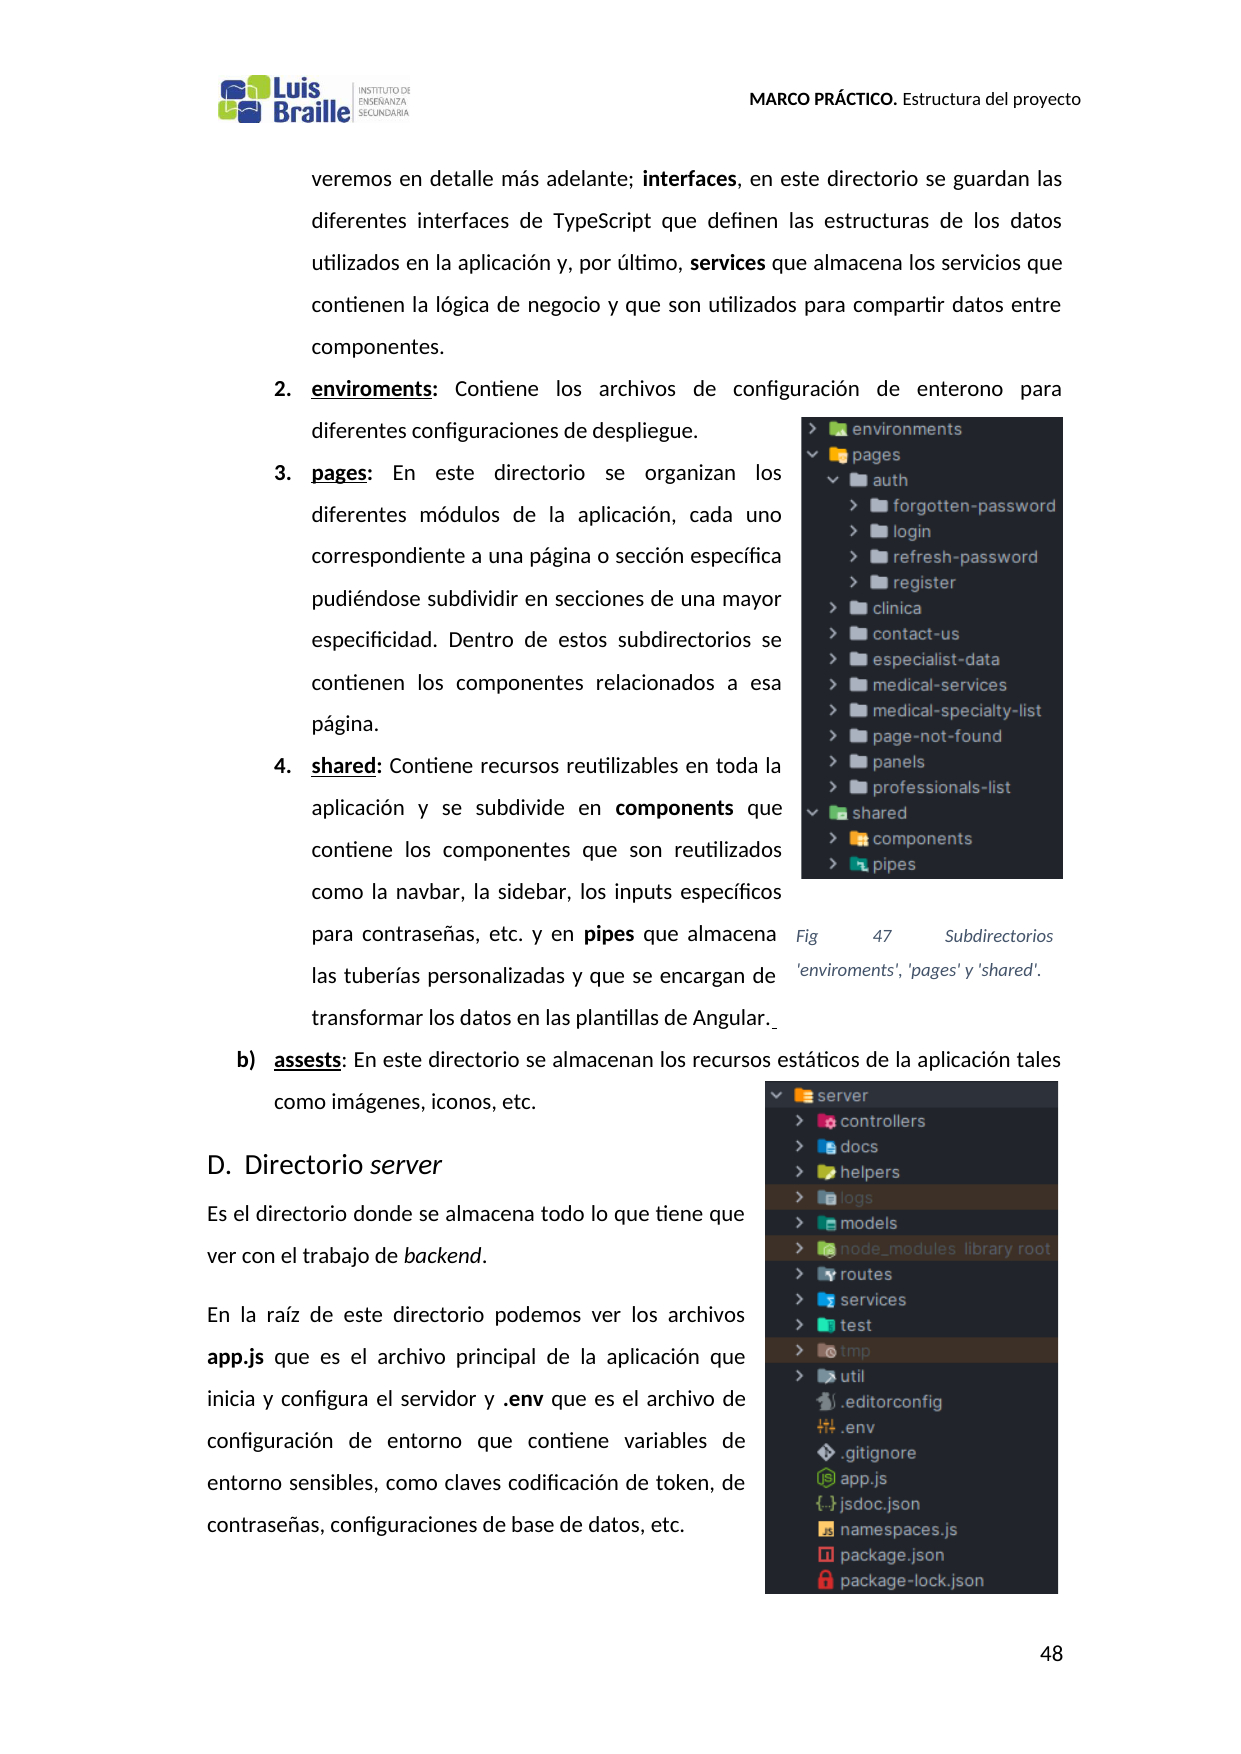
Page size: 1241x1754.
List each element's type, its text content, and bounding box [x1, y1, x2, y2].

picture [801, 417, 1063, 879]
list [274, 164, 1063, 360]
text Es el directorio donde se almacena todo lo que tiene que ver con el trabajo de backend. [207, 1199, 765, 1269]
list assests: En este directorio se almacenan los recursos estáticos de la aplicación tales como imágenes, iconos, etc. [236, 1045, 1063, 1115]
list Directorio server [207, 1146, 765, 1182]
list enviroments: Contiene los archivos de configuración de enterono para diferentes configuraciones de despliegue. [274, 374, 1063, 444]
picture [765, 1081, 1059, 1594]
list pages: En este directorio se organizan los diferentes módulos de la aplicación, cada uno correspondiente a una página o sección específica pudiéndose subdividir en secciones de una mayor especificidad. Dentro de estos subdirectorios se contienen los componentes relacionados a esa página. [274, 458, 801, 738]
list shared: Contiene recursos reutilizables en toda la aplicación y se subdivide en components que contiene los componentes que son reutilizados como la navbar, la sidebar, los inputs específicos para contraseñas, etc. y en pipes que almacena las tuberías personalizadas y que se encargan de transformar los datos en las plantillas de Angular. [274, 752, 1063, 1031]
text En la raíz de este directorio podemos ver los archivos app.js que es el archivo principal de la aplicación que inicia y configura el servidor y .env que es el archivo de configuración de entorno que contiene variables de entorno sensibles, como claves codificación de token, de contraseñas, configuraciones de base de datos, etc. [207, 1300, 765, 1538]
